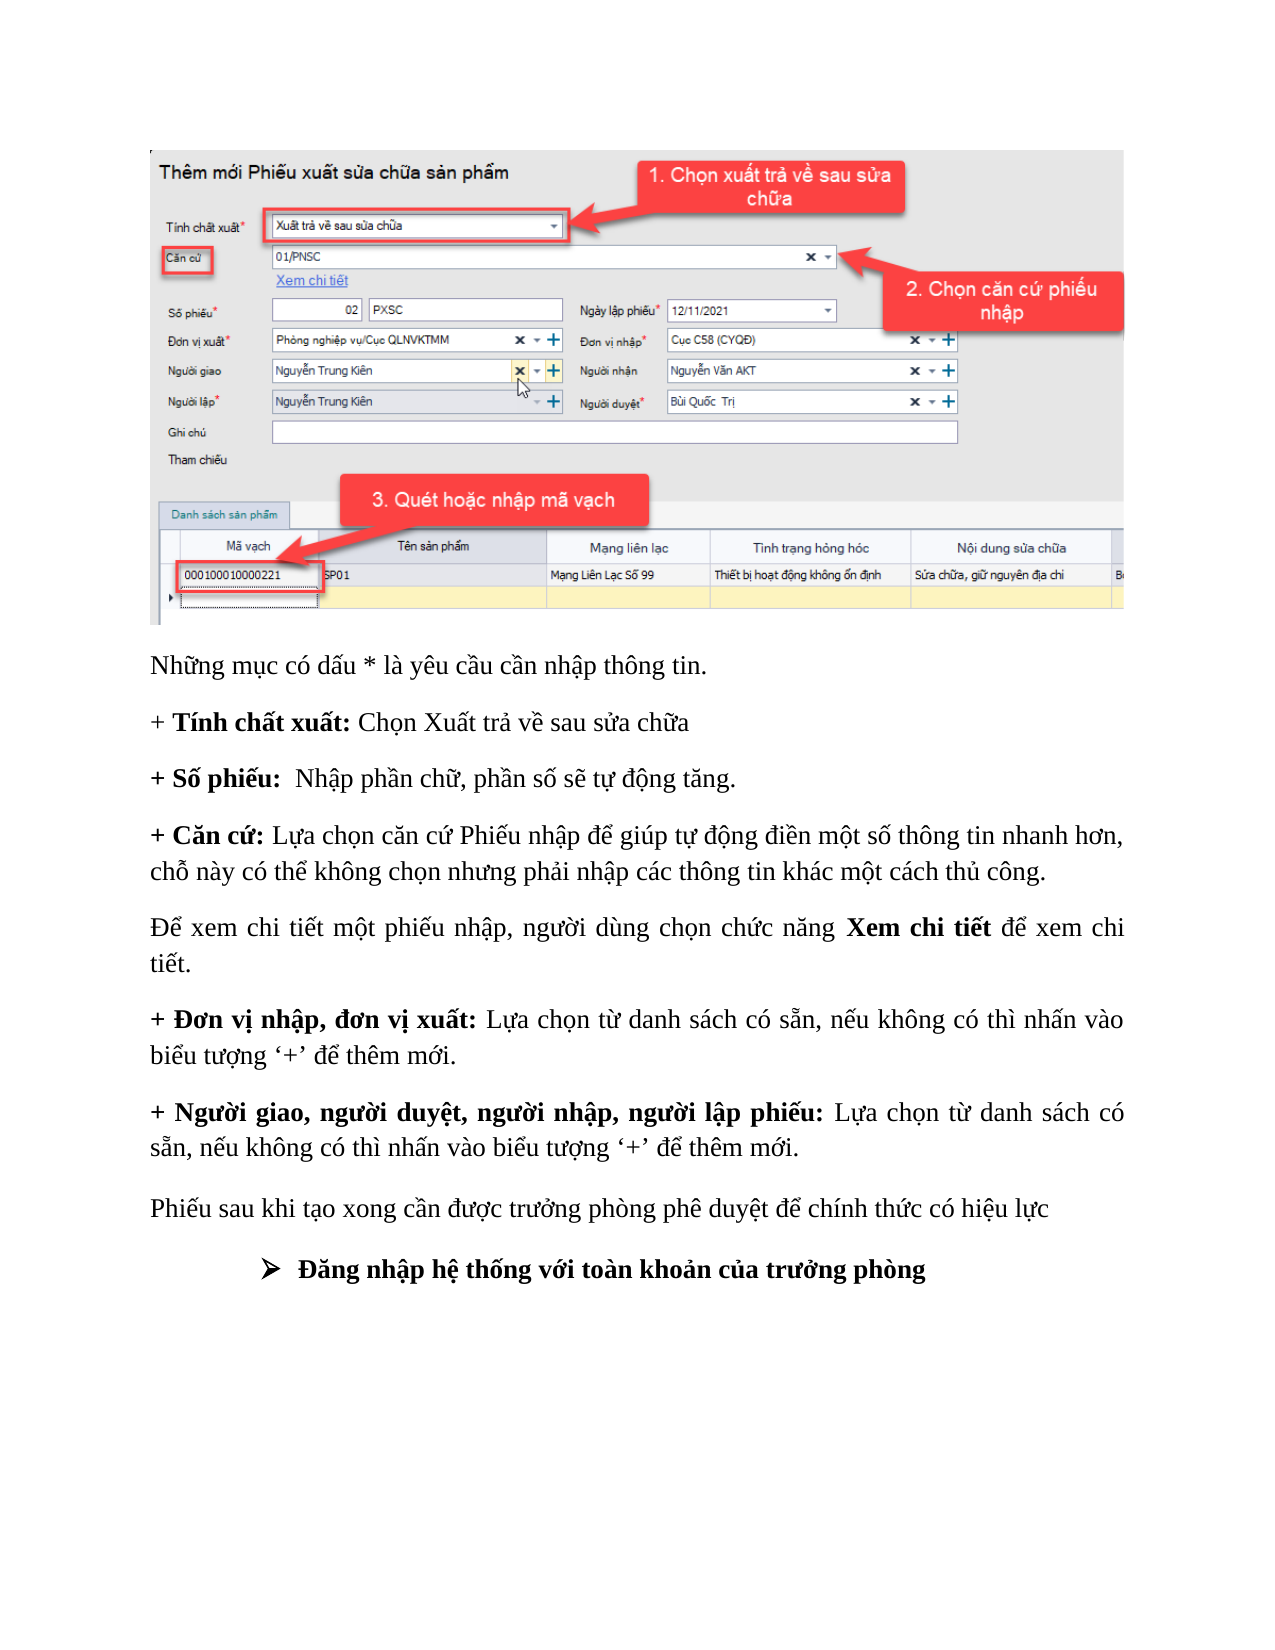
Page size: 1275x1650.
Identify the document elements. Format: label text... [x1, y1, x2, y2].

text Để xem chi tiết một phiếu nhập, người dùng chọn chức năng Xem chi tiết để xem chi tiết. [150, 911, 1125, 978]
list Đăng nhập hệ thống với toàn khoản của trưởng phòng [260, 1253, 1125, 1284]
text + Người giao, người duyệt, người nhập, người lập phiếu: Lựa chọn từ danh sách có sẵn, nếu không có thì nhấn vào biểu tượng ‘+’ để thêm mới. [150, 1096, 1125, 1163]
text Những mục có dấu * là yêu cầu cần nhập thông tin. [150, 649, 1125, 680]
picture [150, 150, 1125, 625]
text + Đơn vị nhập, đơn vị xuất: Lựa chọn từ danh sách có sẵn, nếu không có thì nhấn vào biểu tượng ‘+’ để thêm mới. [150, 1003, 1125, 1070]
text + Tính chất xuất: Chọn Xuất trả về sau sửa chữa [150, 706, 1125, 737]
text + Căn cứ: Lựa chọn căn cứ Phiếu nhập để giúp tự động điền một số thông tin nhanh hơn, chỗ này có thể không chọn nhưng phải nhập các thông tin khác một cách thủ công. [150, 819, 1125, 886]
text Phiếu sau khi tạo xong cần được trưởng phòng phê duyệt để chính thức có hiệu lực [150, 1192, 1125, 1223]
text + Số phiếu: Nhập phần chữ, phần số sẽ tự động tăng. [150, 762, 1125, 793]
